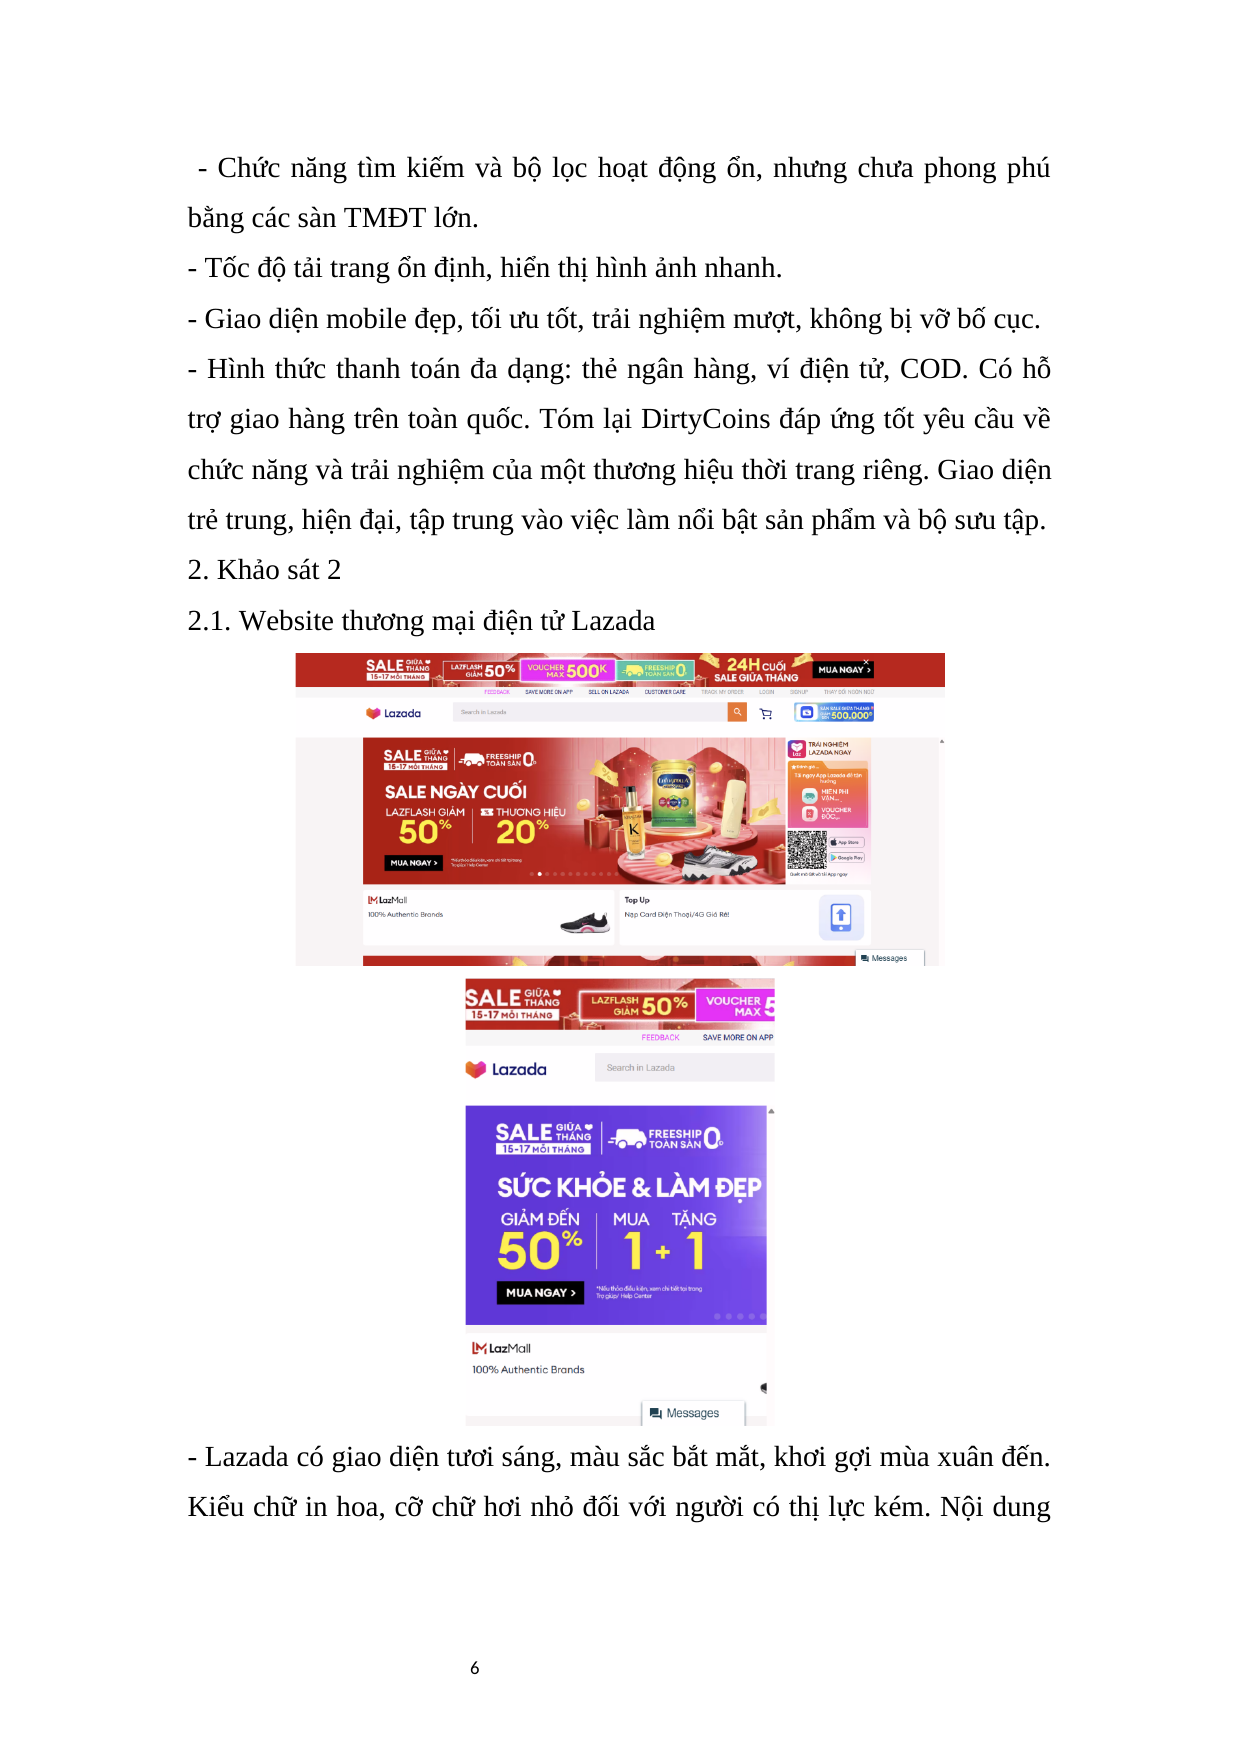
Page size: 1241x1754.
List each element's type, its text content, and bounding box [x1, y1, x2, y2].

list - Chức năng tìm kiếm và bộ lọc hoạt động ổn, nhưng chưa phong phú bằng các sàn TMĐT lớn. [187, 150, 1053, 234]
picture [295, 653, 945, 966]
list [187, 1439, 1053, 1522]
list - Giao diện mobile đẹp, tối ưu tốt, trải nghiệm mượt, không bị vỡ bố cục. [187, 301, 1053, 334]
list - Tốc độ tải trang ổn định, hiển thị hình ảnh nhanh. [187, 251, 1053, 284]
list Website thương mại điện tử Lazada [187, 603, 1053, 636]
list Khảo sát 2 [187, 552, 1053, 586]
list - Hình thức thanh toán đa dạng: thẻ ngân hàng, ví điện tử, COD. Có hỗ trợ giao hàng trên toàn quốc. Tóm lại DirtyCoins đáp ứng tốt yêu cầu về chức năng và trải nghiệm của một thương hiệu thời trang riêng. Giao diện trẻ trung, hiện đại, tập trung vào việc làm nổi bật sản phẩm và bộ sưu tập. [187, 351, 1053, 536]
picture [465, 978, 775, 1426]
